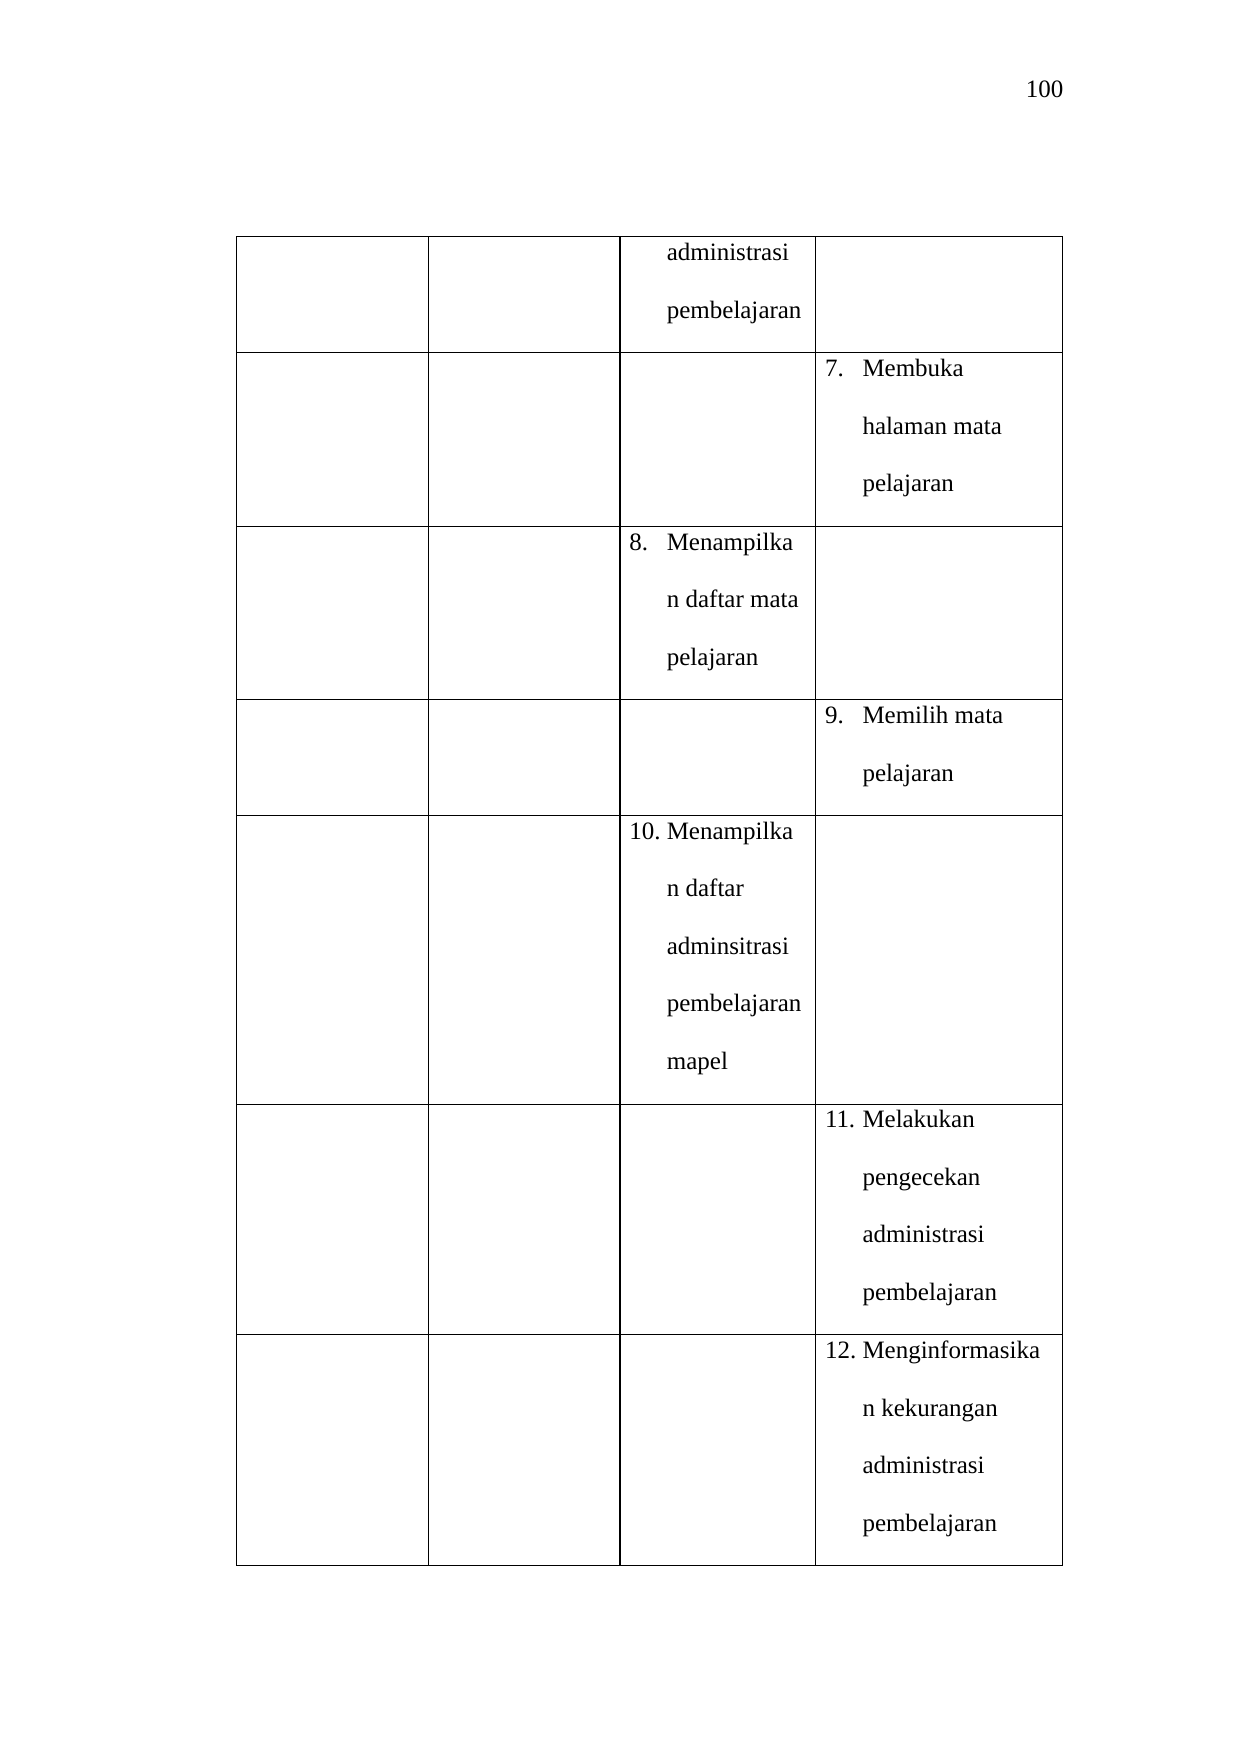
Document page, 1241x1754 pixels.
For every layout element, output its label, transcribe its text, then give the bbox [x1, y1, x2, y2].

table_cell [237, 1335, 428, 1565]
table_cell [237, 700, 428, 815]
table_cell Membuka halaman mata pelajaran [816, 353, 1062, 526]
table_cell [621, 237, 815, 352]
table_cell [429, 527, 619, 699]
table_cell [237, 1105, 428, 1334]
table_cell Menampilkan daftar mata pelajaran [621, 527, 815, 699]
table_cell [237, 237, 428, 352]
table_cell [429, 237, 619, 352]
table_cell [621, 353, 815, 526]
table_cell [429, 353, 619, 526]
table_cell [816, 816, 1062, 1103]
table_cell [429, 1105, 619, 1334]
table_cell Memilih mata pelajaran [816, 700, 1062, 815]
table_cell [621, 700, 815, 815]
table_cell [816, 237, 1062, 352]
table_cell Melakukan pengecekan administrasi pembelajaran [816, 1105, 1062, 1334]
table_cell [429, 1335, 619, 1565]
table_cell Menginformasikan kekurangan administrasi pembelajaran [816, 1335, 1062, 1565]
table_cell [237, 527, 428, 699]
table_cell [237, 816, 428, 1103]
table_cell [429, 816, 619, 1103]
table_cell Menampilkan daftar adminsitrasi pembelajaran mapel [621, 816, 815, 1103]
table_cell [621, 1335, 815, 1565]
table_cell [621, 1105, 815, 1334]
table_cell [816, 527, 1062, 699]
table_cell [237, 353, 428, 526]
table_cell [429, 700, 619, 815]
